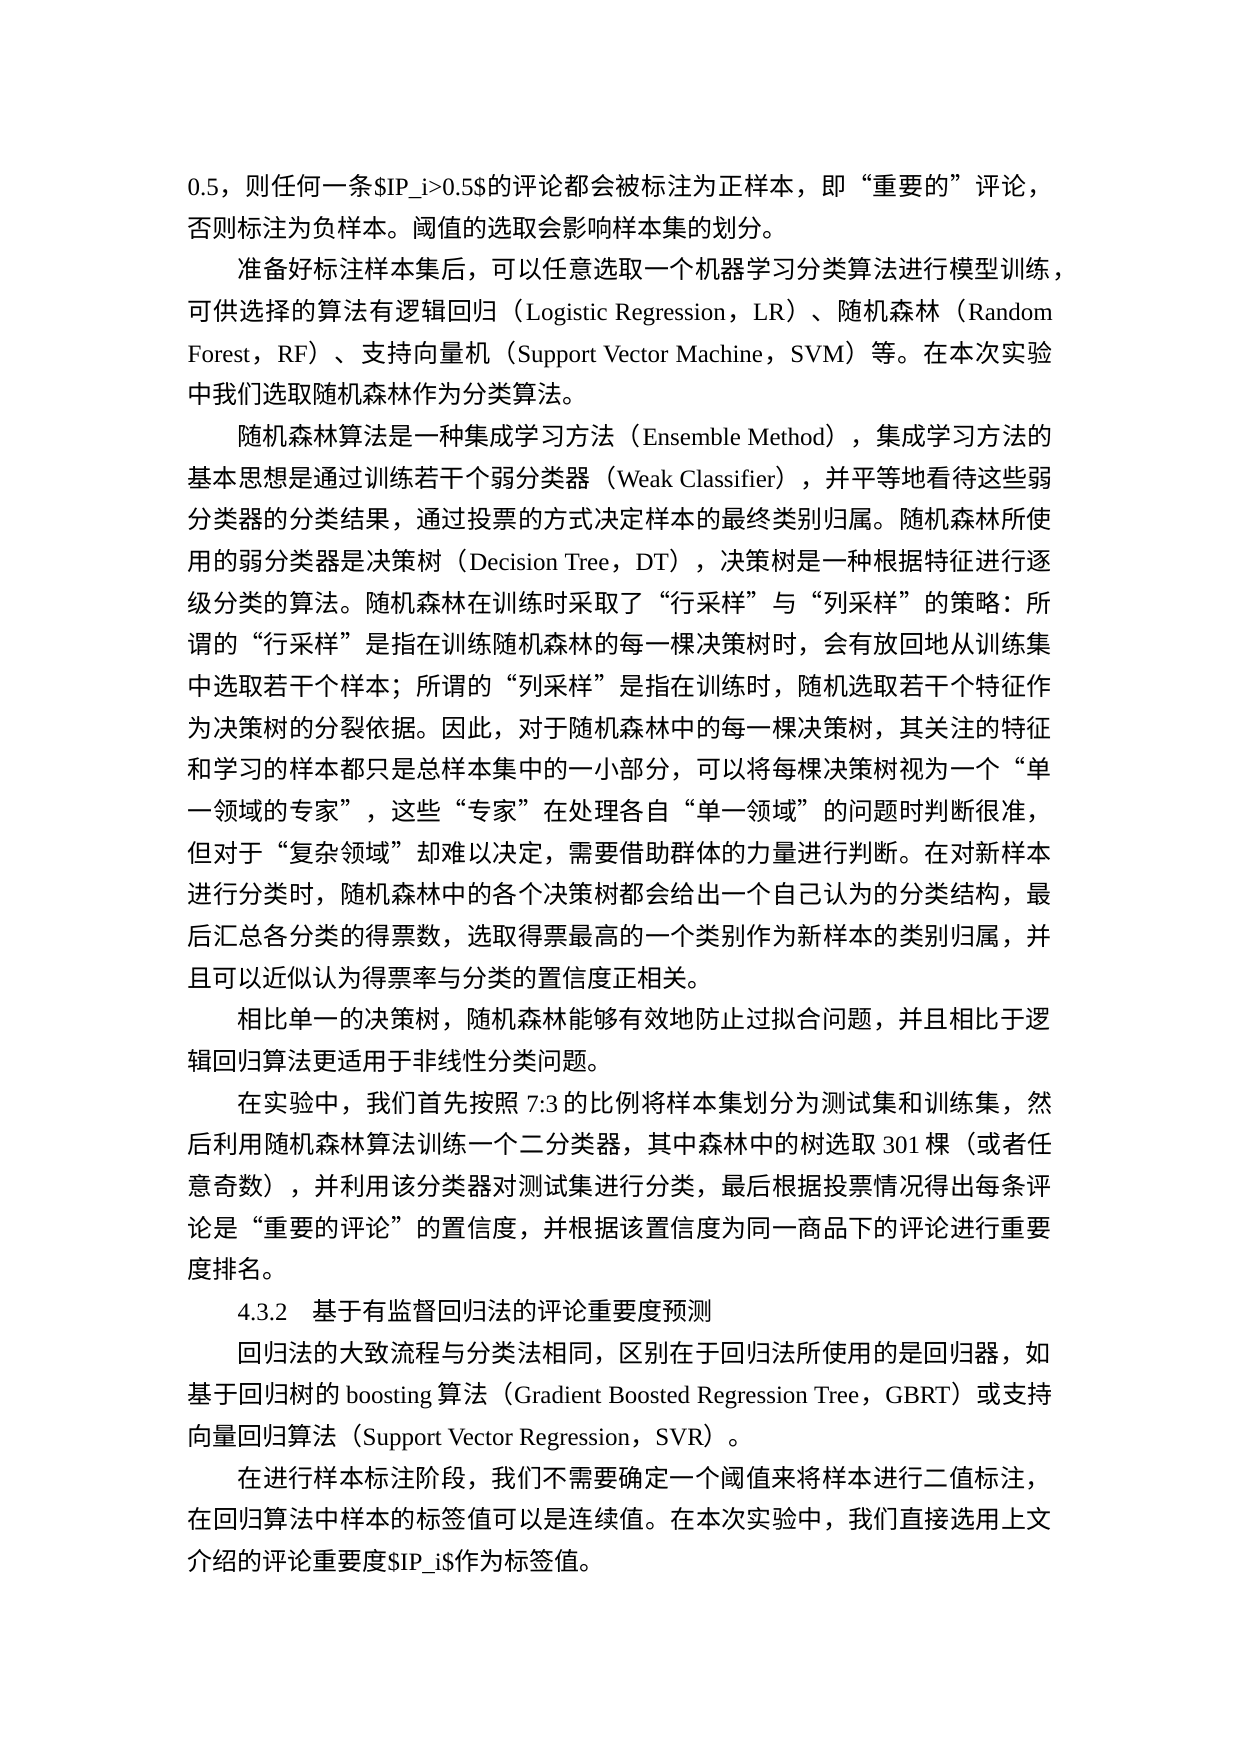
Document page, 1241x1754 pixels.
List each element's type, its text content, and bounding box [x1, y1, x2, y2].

list 基于有监督回归法的评论重要度预测 [237, 1287, 1053, 1329]
text 在进行样本标注阶段，我们不需要确定一个阈值来将样本进行二值标注，在回归算法中样本的标签值可以是连续值。在本次实验中，我们直接选用上文介绍的评论重要度$IP_i$作为标签值。 [187, 1454, 1053, 1579]
text 随机森林算法是一种集成学习方法（Ensemble Method），集成学习方法的基本思想是通过训练若干个弱分类器（Weak Classifier），并平等地看待这些弱分类器的分类结果，通过投票的方式决定样本的最终类别归属。随机森林所使用的弱分类器是决策树（Decision Tree，DT），决策树是一种根据特征进行逐级分类的算法。随机森林在训练时采取了“行采样”与“列采样”的策略：所谓的“行采样”是指在训练随机森林的每一棵决策树时，会有放回地从训练集中选取若干个样本；所谓的“列采样”是指在训练时，随机选取若干个特征作为决策树的分裂依据。因此，对于随机森林中的每一棵决策树，其关注的特征和学习的样本都只是总样本集中的一小部分，可以将每棵决策树视为一个“单一领域的专家”，这些“专家”在处理各自“单一领域”的问题时判断很准，但对于“复杂领域”却难以决定，需要借助群体的力量进行判断。在对新样本进行分类时，随机森林中的各个决策树都会给出一个自己认为的分类结构，最后汇总各分类的得票数，选取得票最高的一个类别作为新样本的类别归属，并且可以近似认为得票率与分类的置信度正相关。 [187, 412, 1053, 995]
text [187, 162, 1053, 245]
text 相比单一的决策树，随机森林能够有效地防止过拟合问题，并且相比于逻辑回归算法更适用于非线性分类问题。 [187, 995, 1053, 1079]
text 回归法的大致流程与分类法相同，区别在于回归法所使用的是回归器，如基于回归树的boosting算法（Gradient Boosted Regression Tree，GBRT）或支持向量回归算法（Support Vector Regression，SVR）。 [187, 1329, 1053, 1454]
text 在实验中，我们首先按照7:3的比例将样本集划分为测试集和训练集，然后利用随机森林算法训练一个二分类器，其中森林中的树选取301棵（或者任意奇数），并利用该分类器对测试集进行分类，最后根据投票情况得出每条评论是“重要的评论”的置信度，并根据该置信度为同一商品下的评论进行重要度排名。 [187, 1079, 1053, 1287]
text 准备好标注样本集后，可以任意选取一个机器学习分类算法进行模型训练，可供选择的算法有逻辑回归（Logistic Regression，LR）、随机森林（Random Forest，RF）、支持向量机（Support Vector Machine，SVM）等。在本次实验中我们选取随机森林作为分类算法。 [187, 245, 1053, 412]
